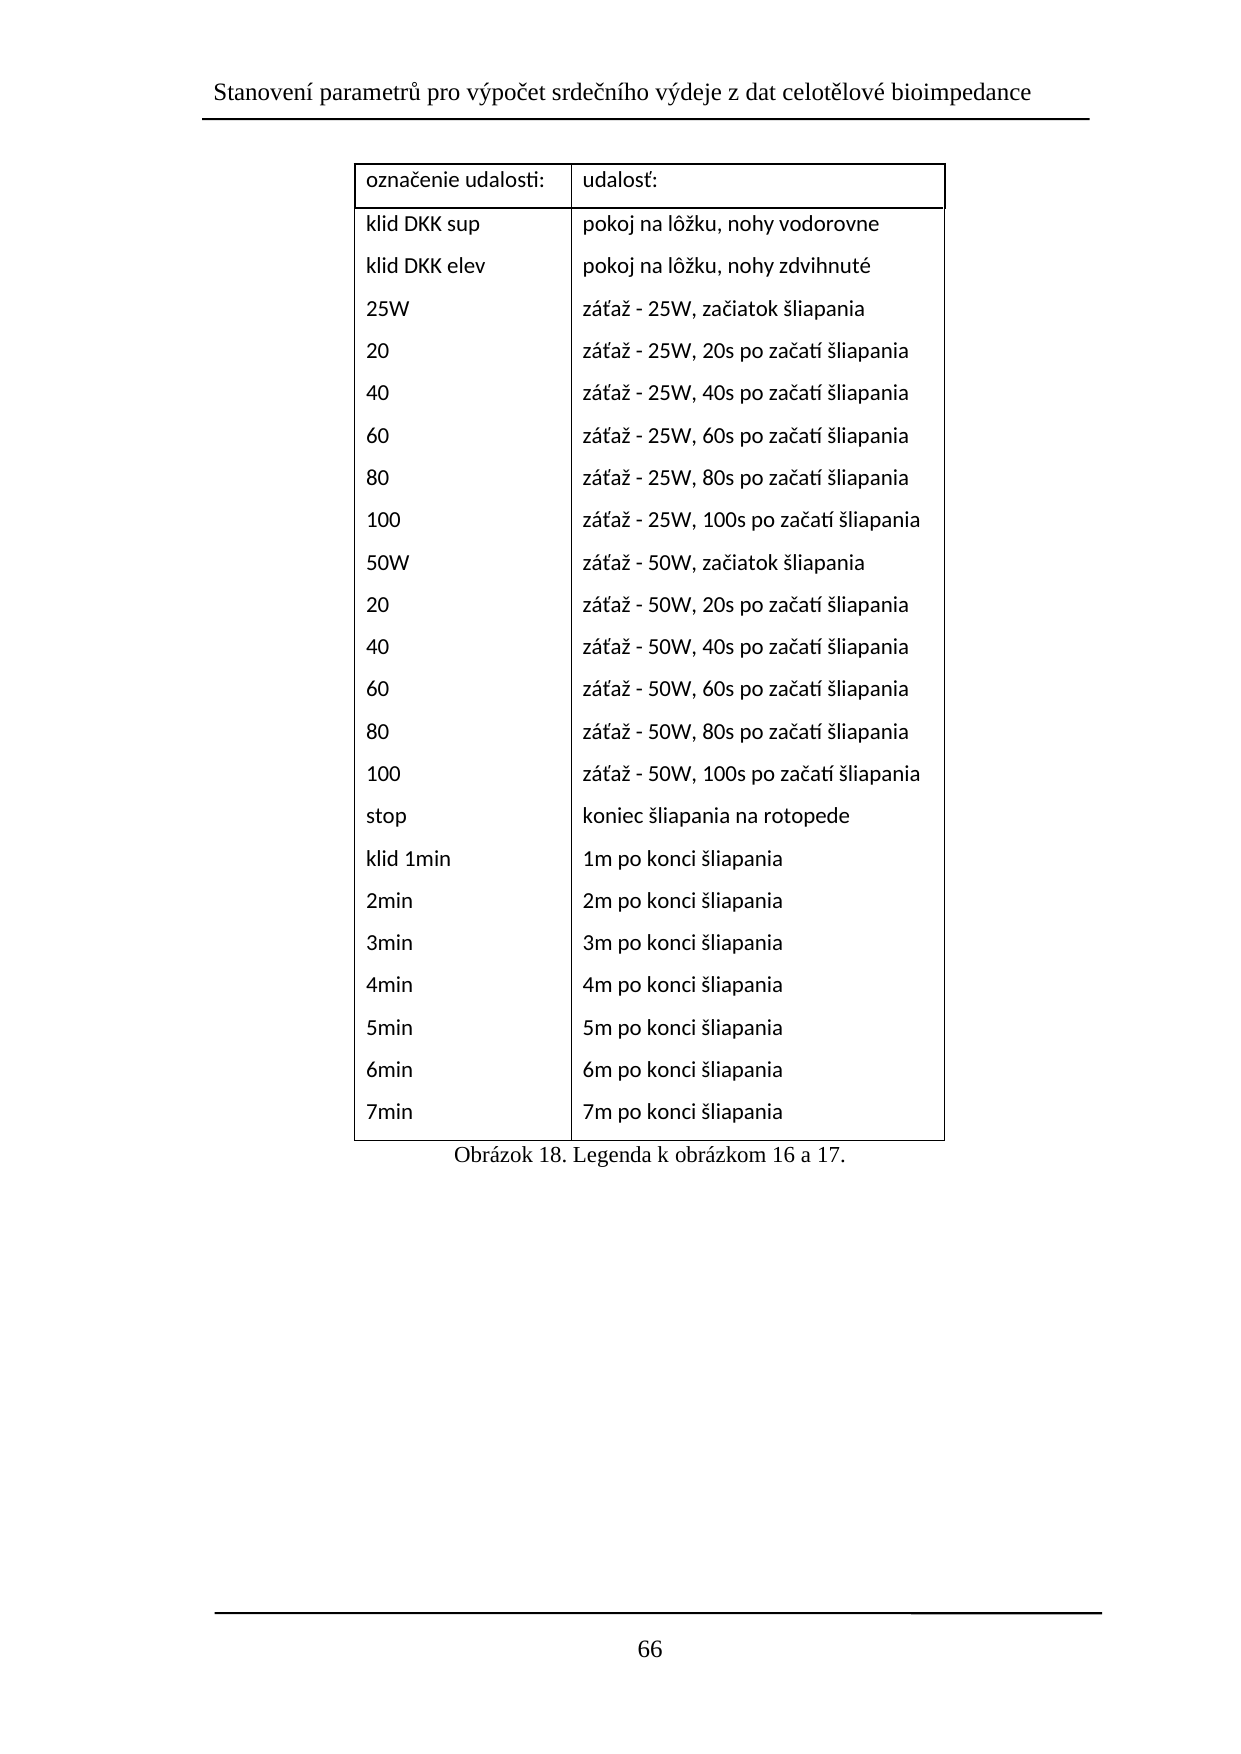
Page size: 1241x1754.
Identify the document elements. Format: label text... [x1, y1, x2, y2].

table_cell záťaž - 25W, 40s po začatí šliapania [572, 379, 944, 421]
table_cell stop [355, 801, 571, 844]
table_cell záťaž - 50W, 80s po začatí šliapania [572, 717, 944, 759]
table_cell pokoj na lôžku, nohy vodorovne [572, 207, 944, 252]
table_cell 6min [355, 1055, 571, 1097]
table_cell 5m po konci šliapania [572, 1013, 944, 1055]
table_cell 2min [355, 886, 571, 928]
table_cell klid 1min [355, 844, 571, 886]
table_cell 6m po konci šliapania [572, 1055, 944, 1097]
table_header udalosť: [572, 165, 944, 207]
table_cell 80 [355, 717, 571, 759]
table_cell klid DKK sup [355, 209, 571, 252]
table_cell 40 [355, 632, 571, 674]
table_cell 60 [355, 675, 571, 717]
table_cell 100 [355, 759, 571, 801]
table_cell koniec šliapania na rotopede [572, 801, 944, 844]
table_cell 5min [355, 1013, 571, 1055]
table_cell 40 [355, 379, 571, 421]
table_cell záťaž - 50W, začiatok šliapania [572, 548, 944, 590]
table_cell záťaž - 25W, 60s po začatí šliapania [572, 421, 944, 463]
table_cell 2m po konci šliapania [572, 886, 944, 928]
table_cell 4m po konci šliapania [572, 971, 944, 1013]
table_cell záťaž - 50W, 100s po začatí šliapania [572, 759, 944, 801]
table_cell 3min [355, 928, 571, 971]
table_cell 4min [355, 971, 571, 1013]
table_cell záťaž - 50W, 60s po začatí šliapania [572, 675, 944, 717]
table_cell záťaž - 25W, 80s po začatí šliapania [572, 463, 944, 505]
text Obrázok 18. Legenda k obrázkom 16 a 17. [207, 1141, 1092, 1167]
table_cell 7min [355, 1098, 571, 1140]
table_cell 60 [355, 421, 571, 463]
table_cell 20 [355, 336, 571, 378]
table_cell záťaž - 50W, 40s po začatí šliapania [572, 632, 944, 674]
table_cell pokoj na lôžku, nohy zdvihnuté [572, 252, 944, 294]
table_cell 25W [355, 294, 571, 336]
table_cell záťaž - 25W, 100s po začatí šliapania [572, 505, 944, 548]
table_cell 7m po konci šliapania [572, 1098, 944, 1140]
table_cell 50W [355, 548, 571, 590]
table_cell záťaž - 25W, začiatok šliapania [572, 294, 944, 336]
table_cell klid DKK elev [355, 252, 571, 294]
table_cell 80 [355, 463, 571, 505]
table_cell záťaž - 50W, 20s po začatí šliapania [572, 590, 944, 632]
table_header označenie udalosti: [356, 165, 571, 207]
table_cell 20 [355, 590, 571, 632]
table_cell 100 [355, 505, 571, 548]
table_cell 1m po konci šliapania [572, 844, 944, 886]
table_cell 3m po konci šliapania [572, 928, 944, 971]
table_cell záťaž - 25W, 20s po začatí šliapania [572, 336, 944, 378]
